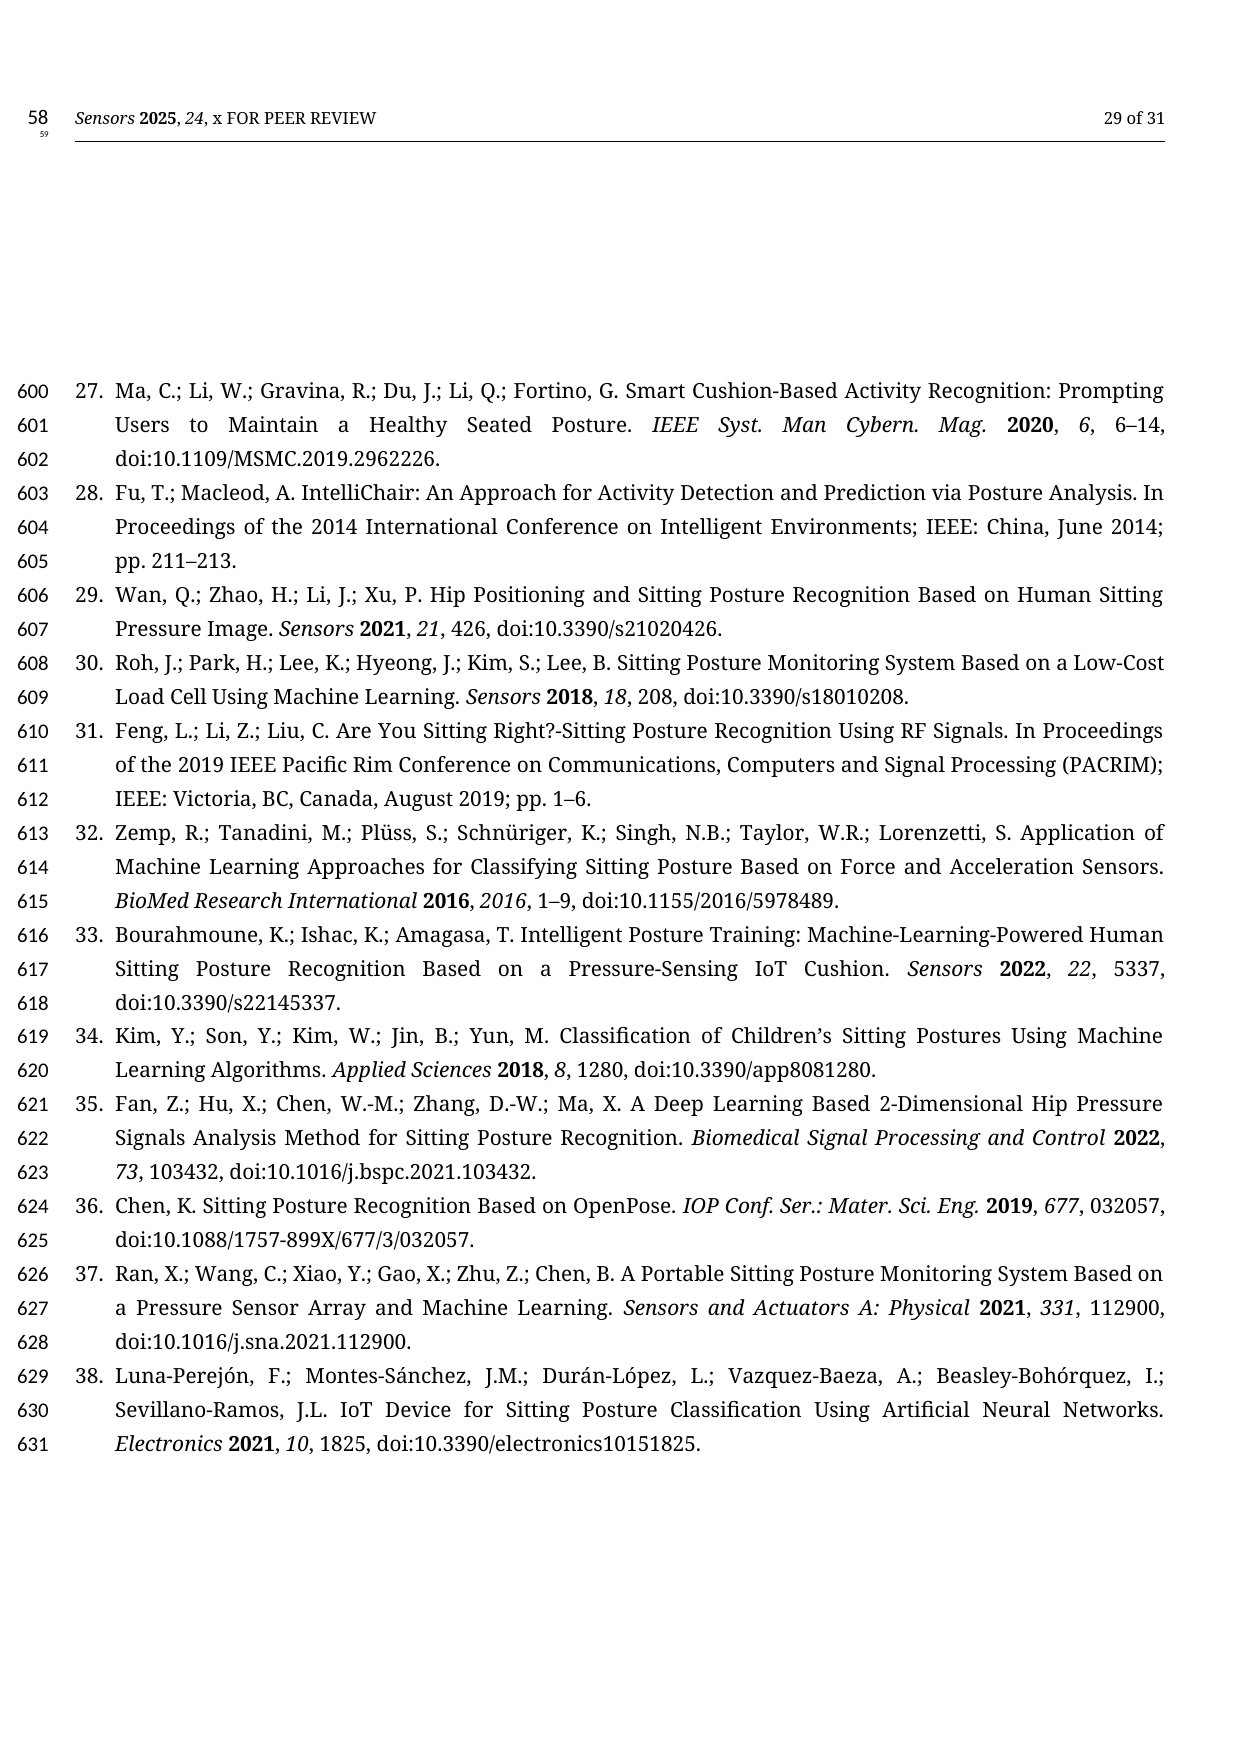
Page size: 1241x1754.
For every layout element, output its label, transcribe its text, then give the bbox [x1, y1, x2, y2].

text 36. Chen, K. Sitting Posture Recognition Based on OpenPose. IOP Conf. Ser.: Mater. Sci. Eng. 2019, 677, 032057, doi:10.1088/1757-899X/677/3/032057. [75, 1189, 1165, 1257]
text 35. Fan, Z.; Hu, X.; Chen, W.-M.; Zhang, D.-W.; Ma, X. A Deep Learning Based 2-Dimensional Hip Pressure Signals Analysis Method for Sitting Posture Recognition. Biomedical Signal Processing and Control 2022, 73, 103432, doi:10.1016/j.bspc.2021.103432. [75, 1087, 1165, 1189]
text 38. Luna-Perejón, F.; Montes-Sánchez, J.M.; Durán-López, L.; Vazquez-Baeza, A.; Beasley-Bohórquez, I.; Sevillano-Ramos, J.L. IoT Device for Sitting Posture Classification Using Artificial Neural Networks. Electronics 2021, 10, 1825, doi:10.3390/electronics10151825. [75, 1358, 1165, 1460]
text 31. Feng, L.; Li, Z.; Liu, C. Are You Sitting Right?-Sitting Posture Recognition Using RF Signals. In Proceedings of the 2019 IEEE Pacific Rim Conference on Communications, Computers and Signal Processing (PACRIM); IEEE: Victoria, BC, Canada, August 2019; pp. 1–6. [75, 713, 1165, 815]
text 34. Kim, Y.; Son, Y.; Kim, W.; Jin, B.; Yun, M. Classification of Children’s Sitting Postures Using Machine Learning Algorithms. Applied Sciences 2018, 8, 1280, doi:10.3390/app8081280. [75, 1019, 1165, 1087]
text 27. Ma, C.; Li, W.; Gravina, R.; Du, J.; Li, Q.; Fortino, G. Smart Cushion-Based Activity Recognition: Prompting Users to Maintain a Healthy Seated Posture. IEEE Syst. Man Cybern. Mag. 2020, 6, 6–14, doi:10.1109/MSMC.2019.2962226. [75, 374, 1165, 476]
text 32. Zemp, R.; Tanadini, M.; Plüss, S.; Schnüriger, K.; Singh, N.B.; Taylor, W.R.; Lorenzetti, S. Application of Machine Learning Approaches for Classifying Sitting Posture Based on Force and Acceleration Sensors. BioMed Research International 2016, 2016, 1–9, doi:10.1155/2016/5978489. [75, 815, 1165, 917]
text 30. Roh, J.; Park, H.; Lee, K.; Hyeong, J.; Kim, S.; Lee, B. Sitting Posture Monitoring System Based on a Low-Cost Load Cell Using Machine Learning. Sensors 2018, 18, 208, doi:10.3390/s18010208. [75, 645, 1165, 713]
text 29. Wan, Q.; Zhao, H.; Li, J.; Xu, P. Hip Positioning and Sitting Posture Recognition Based on Human Sitting Pressure Image. Sensors 2021, 21, 426, doi:10.3390/s21020426. [75, 577, 1165, 645]
text 33. Bourahmoune, K.; Ishac, K.; Amagasa, T. Intelligent Posture Training: Machine-Learning-Powered Human Sitting Posture Recognition Based on a Pressure-Sensing IoT Cushion. Sensors 2022, 22, 5337, doi:10.3390/s22145337. [75, 917, 1165, 1019]
text 28. Fu, T.; Macleod, A. IntelliChair: An Approach for Activity Detection and Prediction via Posture Analysis. In Proceedings of the 2014 International Conference on Intelligent Environments; IEEE: China, June 2014; pp. 211–213. [75, 476, 1165, 577]
text 37. Ran, X.; Wang, C.; Xiao, Y.; Gao, X.; Zhu, Z.; Chen, B. A Portable Sitting Posture Monitoring System Based on a Pressure Sensor Array and Machine Learning. Sensors and Actuators A: Physical 2021, 331, 112900, doi:10.1016/j.sna.2021.112900. [75, 1257, 1165, 1358]
